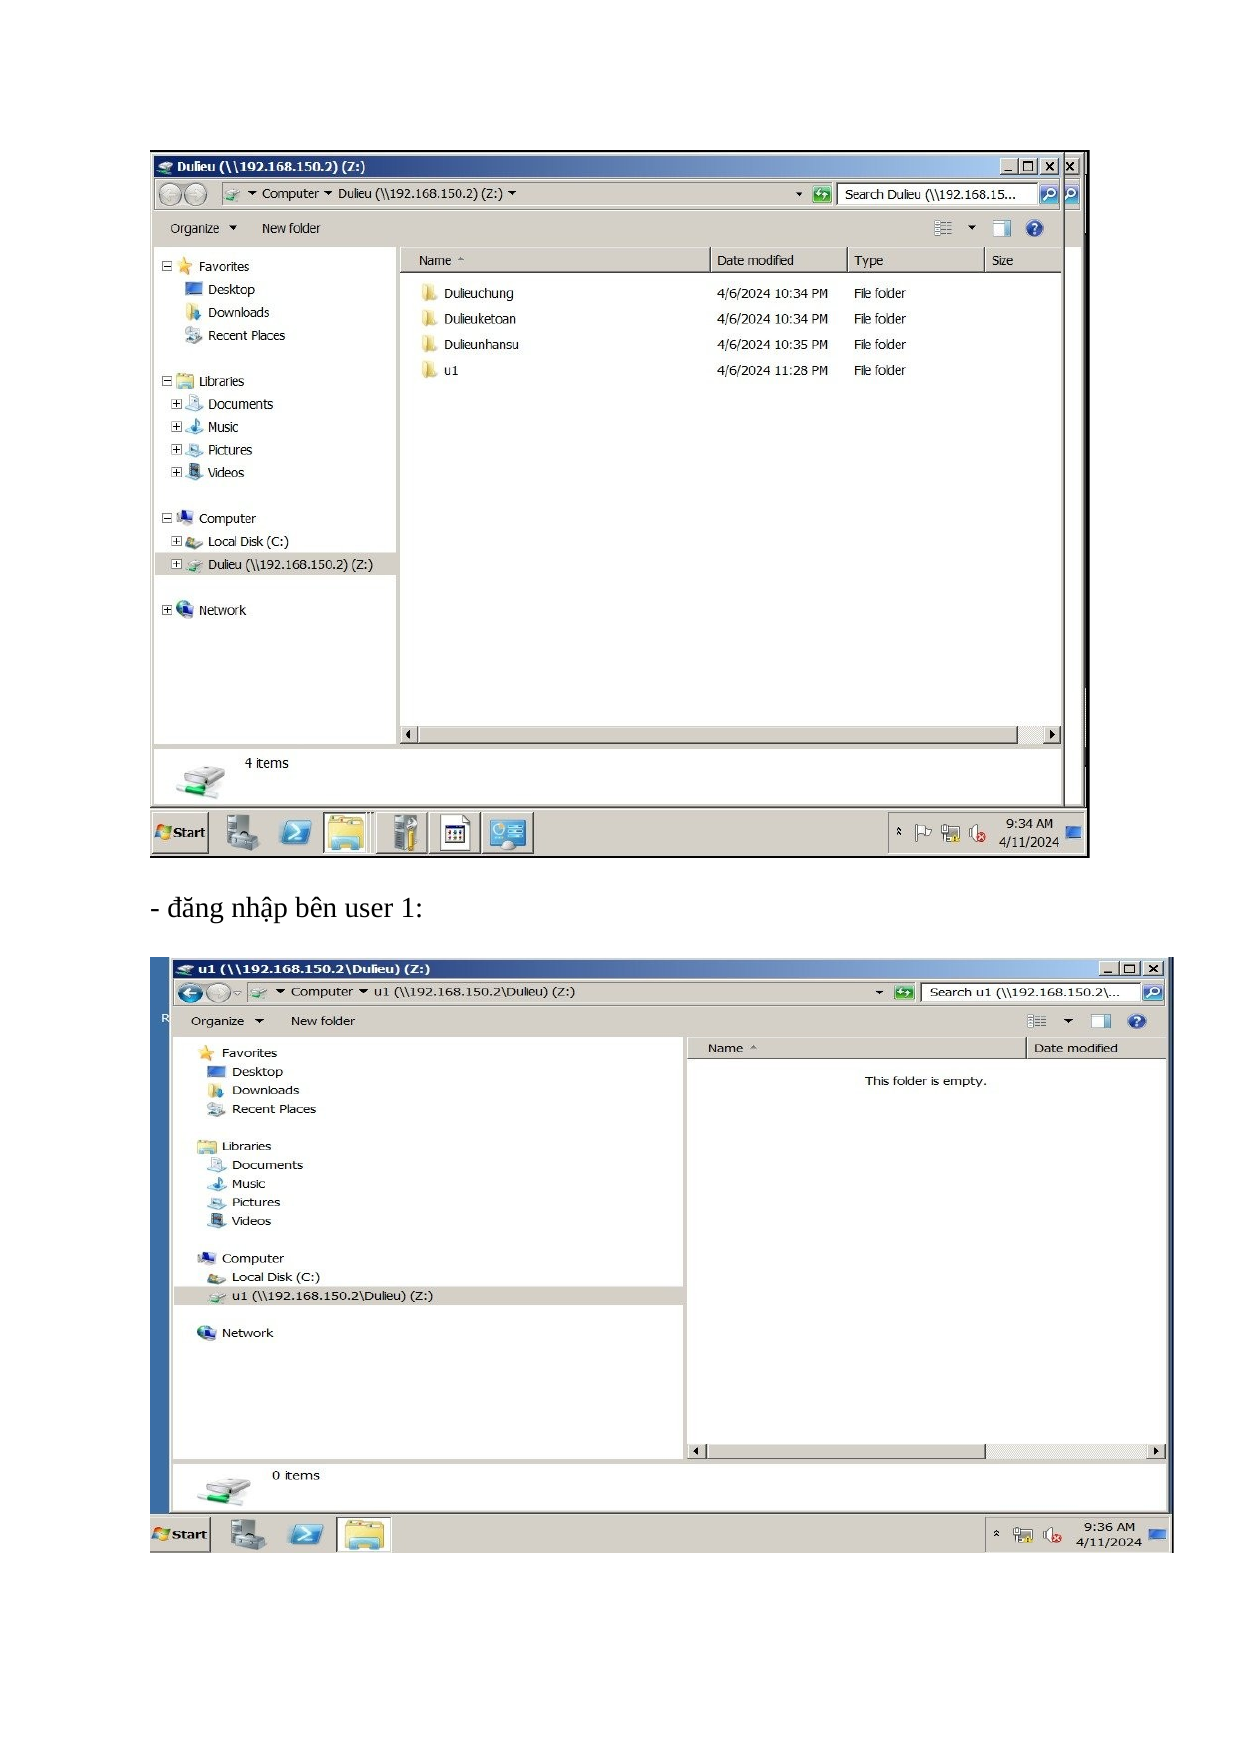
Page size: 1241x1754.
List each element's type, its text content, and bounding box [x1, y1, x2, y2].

picture [150, 150, 1090, 858]
text - đăng nhập bên user 1: [150, 890, 1090, 924]
picture [150, 957, 1174, 1553]
